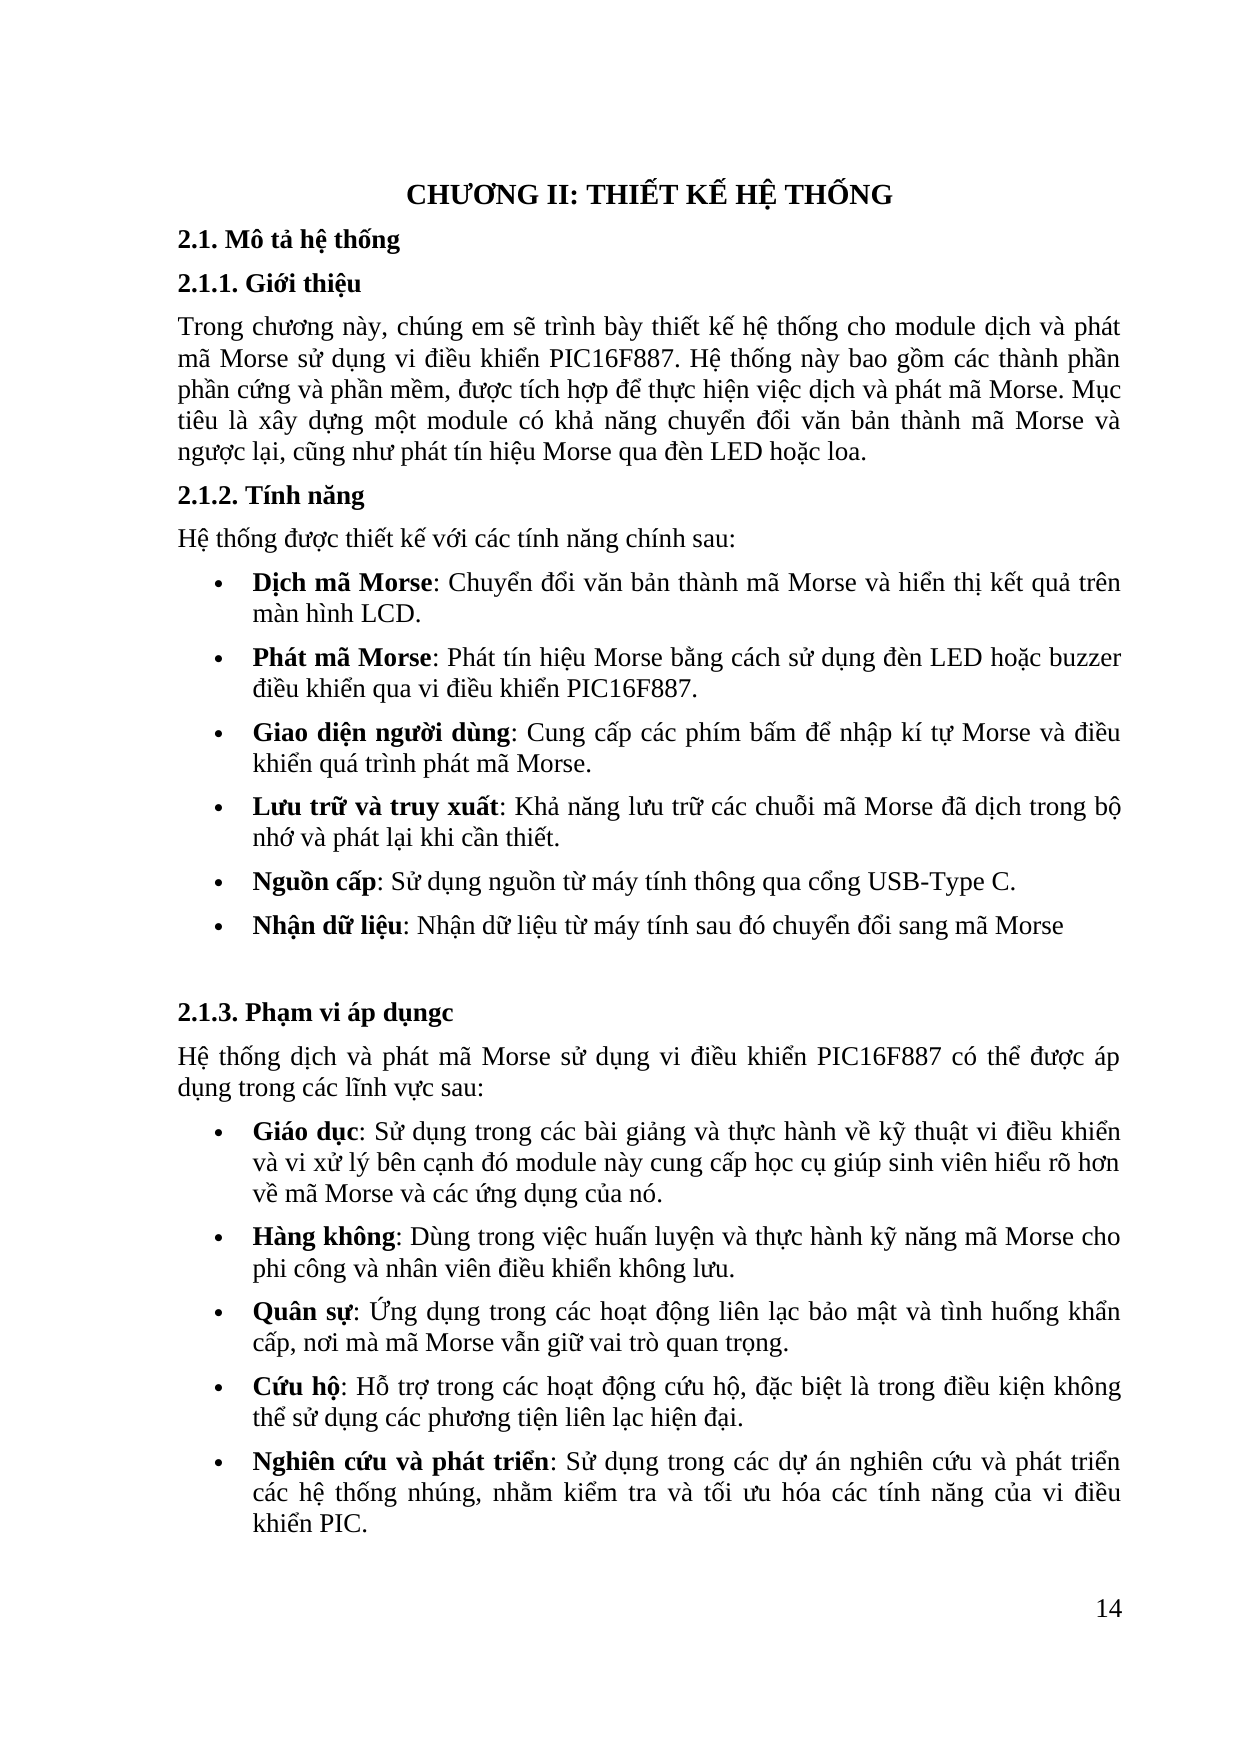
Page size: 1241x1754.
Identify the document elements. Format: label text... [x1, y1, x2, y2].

list Nhận dữ liệu: Nhận dữ liệu từ máy tính sau đó chuyển đổi sang mã Morse [215, 909, 1122, 940]
list Nguồn cấp: Sử dụng nguồn từ máy tính thông qua cổng USB-Type C. [215, 865, 1122, 896]
text Hệ thống dịch và phát mã Morse sử dụng vi điều khiển PIC16F887 có thể được áp dụng trong các lĩnh vực sau: [177, 1040, 1122, 1102]
subtitle 2.1.1. Giới thiệu [177, 267, 1122, 298]
subtitle 2.1. Mô tả hệ thống [177, 223, 1122, 254]
text Trong chương này, chúng em sẽ trình bày thiết kế hệ thống cho module dịch và phát mã Morse sử dụng vi điều khiển PIC16F887. Hệ thống này bao gồm các thành phần phần cứng và phần mềm, được tích hợp để thực hiện việc dịch và phát mã Morse. Mục tiêu là xây dựng một module có khả năng chuyển đổi văn bản thành mã Morse và ngược lại, cũng như phát tín hiệu Morse qua đèn LED hoặc loa. [177, 311, 1122, 466]
list Phát mã Morse: Phát tín hiệu Morse bằng cách sử dụng đèn LED hoặc buzzer điều khiển qua vi điều khiển PIC16F887. [215, 641, 1122, 703]
subtitle CHƯƠNG II: THIẾT KẾ HỆ THỐNG [177, 177, 1122, 211]
list Cứu hộ: Hỗ trợ trong các hoạt động cứu hộ, đặc biệt là trong điều kiện không thể sử dụng các phương tiện liên lạc hiện đại. [215, 1370, 1122, 1432]
list Giao diện người dùng: Cung cấp các phím bấm để nhập kí tự Morse và điều khiển quá trình phát mã Morse. [215, 716, 1122, 778]
subtitle 2.1.3. Phạm vi áp dụngc [177, 996, 1122, 1027]
list Dịch mã Morse: Chuyển đổi văn bản thành mã Morse và hiển thị kết quả trên màn hình LCD. [215, 566, 1122, 628]
subtitle 2.1.2. Tính năng [177, 479, 1122, 510]
list Nghiên cứu và phát triển: Sử dụng trong các dự án nghiên cứu và phát triển các hệ thống nhúng, nhằm kiểm tra và tối ưu hóa các tính năng của vi điều khiển PIC. [215, 1445, 1122, 1538]
list Giáo dục: Sử dụng trong các bài giảng và thực hành về kỹ thuật vi điều khiển và vi xử lý bên cạnh đó module này cung cấp học cụ giúp sinh viên hiểu rõ hơn về mã Morse và các ứng dụng của nó. [215, 1114, 1122, 1208]
list Hàng không: Dùng trong việc huấn luyện và thực hành kỹ năng mã Morse cho phi công và nhân viên điều khiển không lưu. [215, 1221, 1122, 1283]
text Hệ thống được thiết kế với các tính năng chính sau: [177, 522, 1122, 553]
list Quân sự: Ứng dụng trong các hoạt động liên lạc bảo mật và tình huống khẩn cấp, nơi mà mã Morse vẫn giữ vai trò quan trọng. [215, 1295, 1122, 1358]
list Lưu trữ và truy xuất: Khả năng lưu trữ các chuỗi mã Morse đã dịch trong bộ nhớ và phát lại khi cần thiết. [215, 790, 1122, 853]
